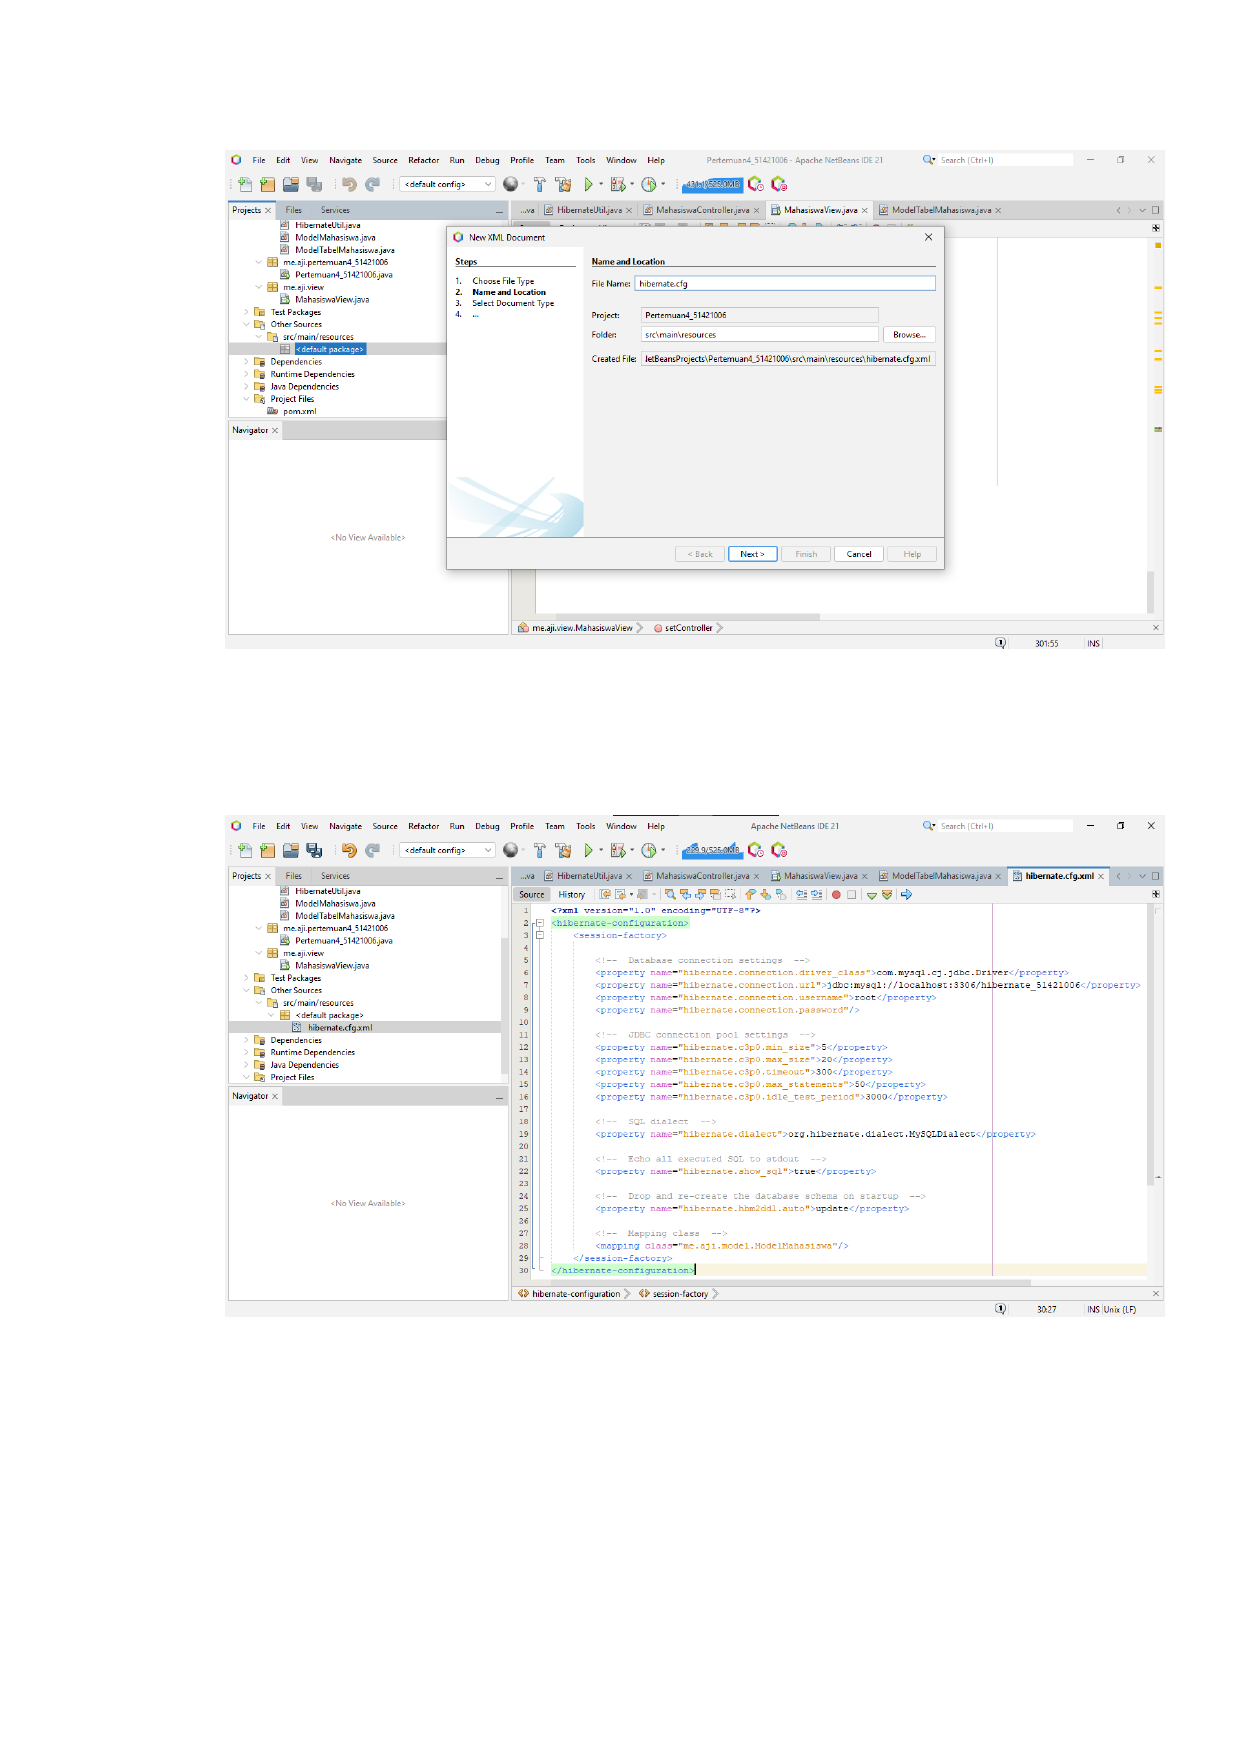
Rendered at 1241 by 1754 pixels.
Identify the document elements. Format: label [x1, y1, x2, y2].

picture [225, 815, 1166, 1317]
picture [225, 150, 1166, 649]
